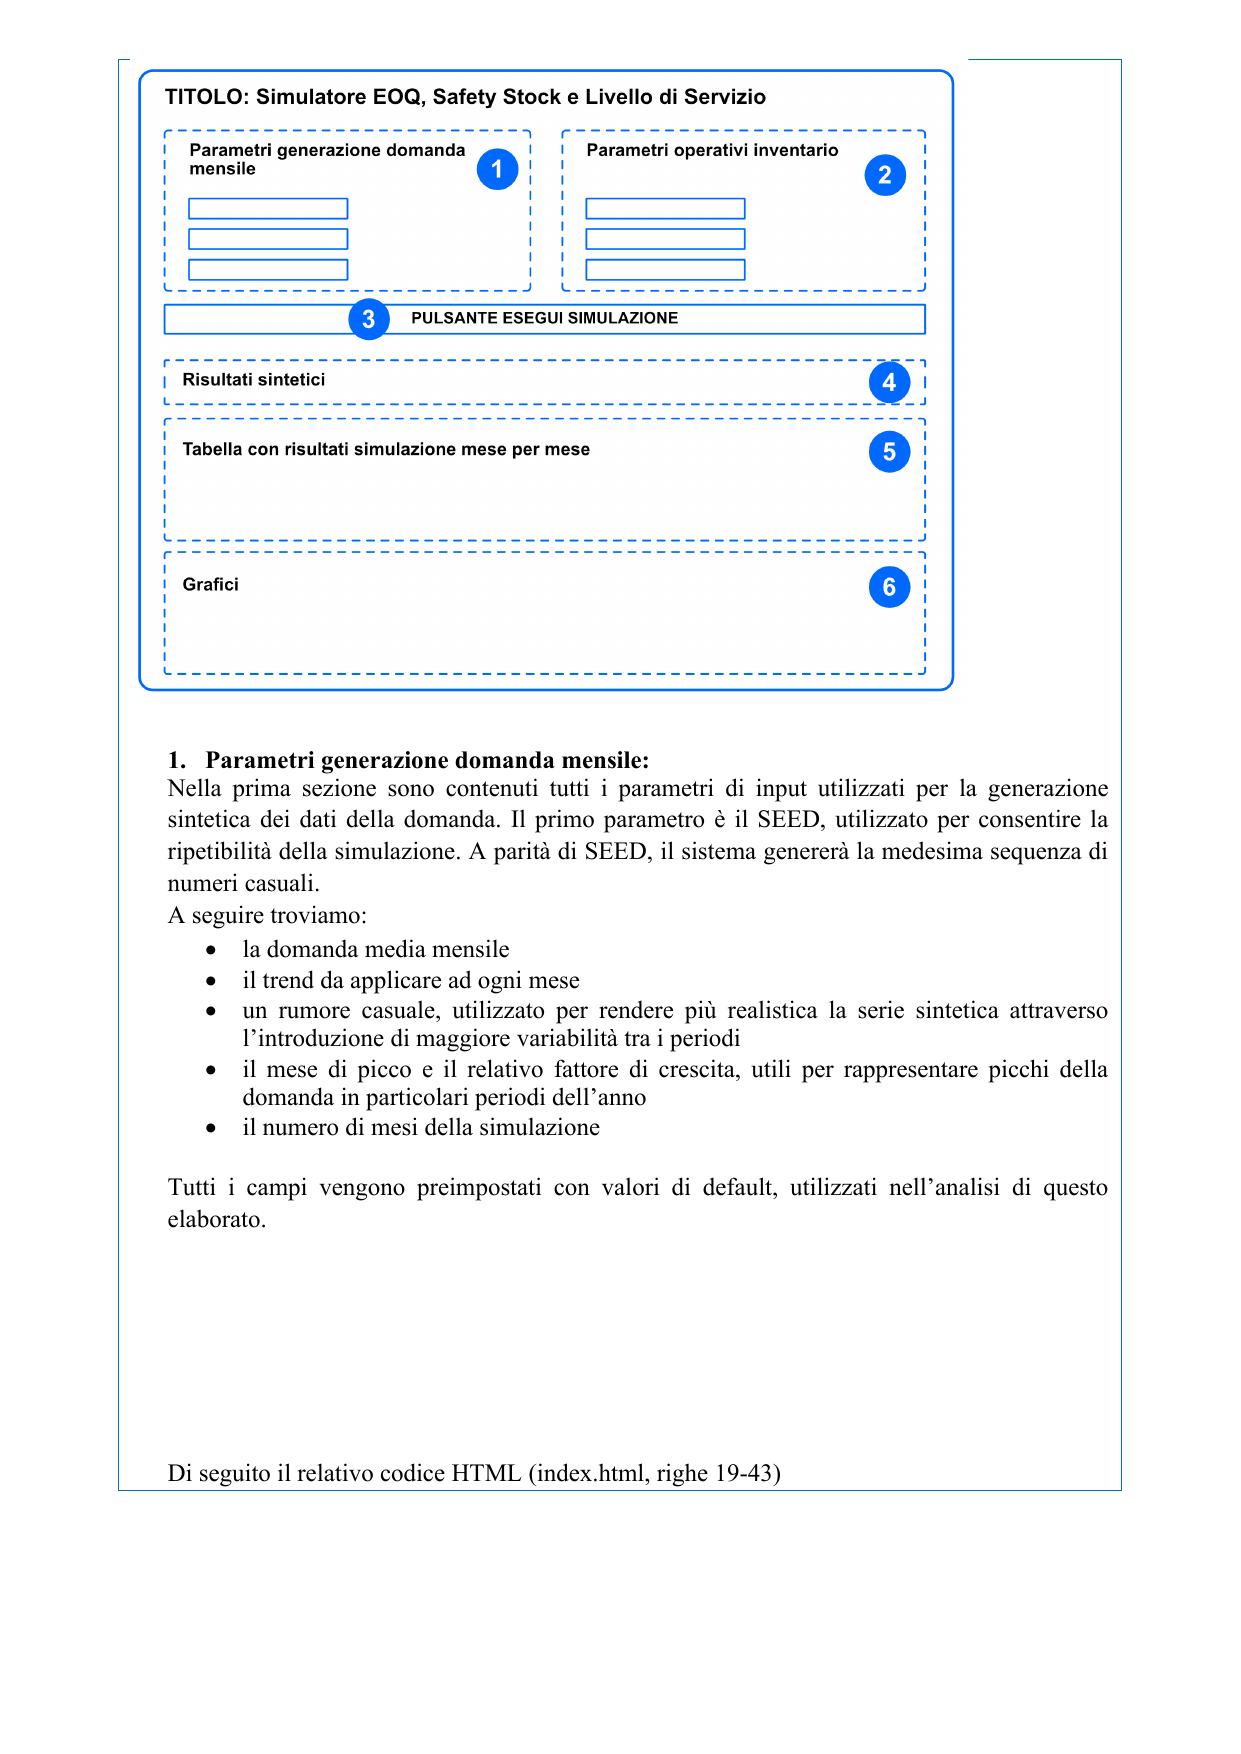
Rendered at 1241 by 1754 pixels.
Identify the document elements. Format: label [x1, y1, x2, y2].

table_cell [119, 60, 1121, 1490]
picture [129, 59, 969, 706]
